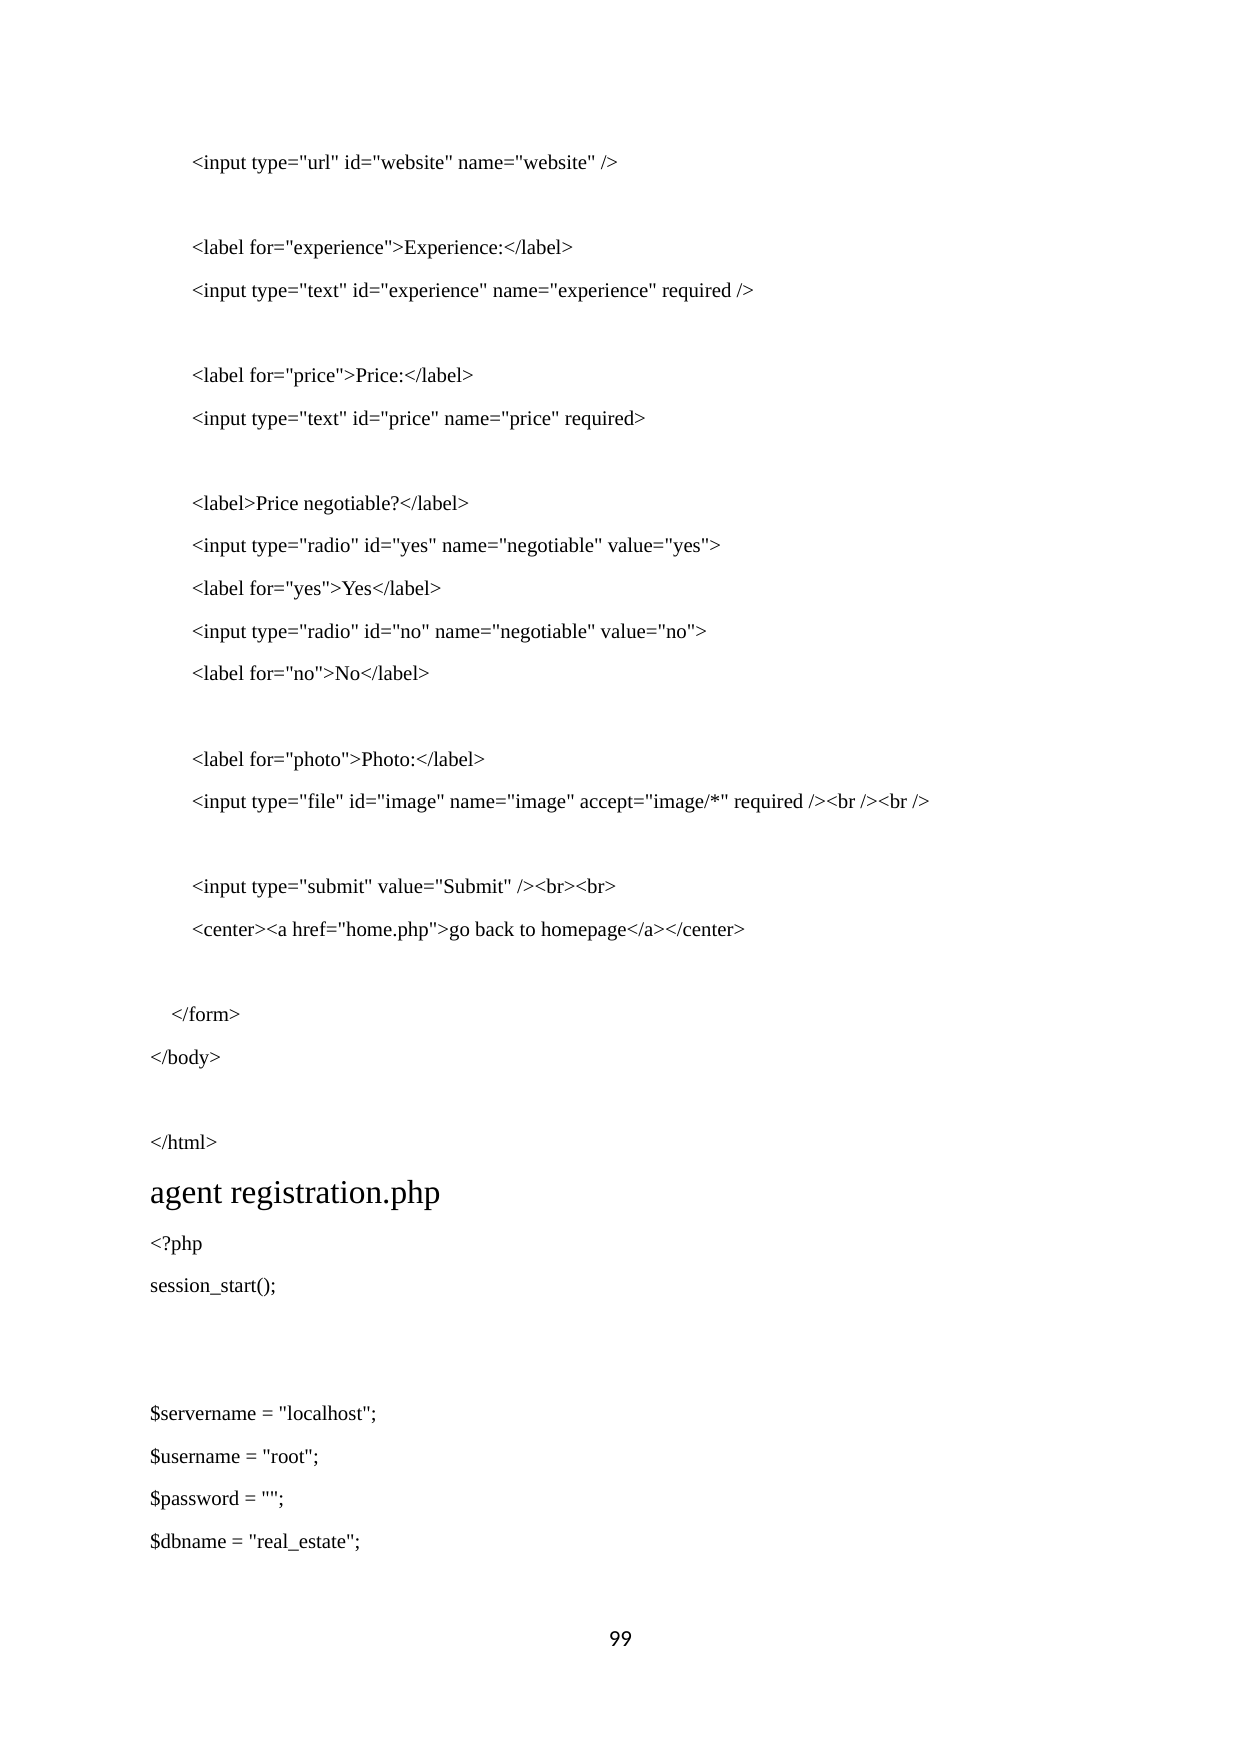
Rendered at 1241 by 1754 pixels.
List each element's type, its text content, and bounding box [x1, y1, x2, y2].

text <label for="photo">Photo:</label> [150, 746, 1090, 771]
text </form> [150, 1002, 1090, 1026]
text <label for="price">Price:</label> [150, 363, 1090, 387]
text <label for="experience">Experience:</label> [150, 235, 1090, 259]
text <input type="radio" id="yes" name="negotiable" value="yes"> [150, 533, 1090, 557]
text <input type="radio" id="no" name="negotiable" value="no"> [150, 619, 1090, 643]
text $username = "root"; [150, 1443, 1090, 1468]
text $servername = "localhost"; [150, 1401, 1090, 1425]
text agent registration.php [150, 1172, 1090, 1211]
text $password = ""; [150, 1486, 1090, 1510]
text $dbname = "real_estate"; [150, 1529, 1090, 1553]
text <input type="text" id="experience" name="experience" required /> [150, 278, 1090, 302]
text <input type="file" id="image" name="image" accept="image/*" required /><br /><br /> [150, 789, 1090, 813]
text <input type="submit" value="Submit" /><br><br> [150, 874, 1090, 898]
text <center><a href="home.php">go back to homepage</a></center> [150, 917, 1090, 941]
text </body> [150, 1045, 1090, 1069]
text <label for="no">No</label> [150, 661, 1090, 685]
text <input type="url" id="website" name="website" /> [150, 150, 1090, 174]
text <label for="yes">Yes</label> [150, 576, 1090, 600]
text <input type="text" id="price" name="price" required> [150, 406, 1090, 430]
text <label>Price negotiable?</label> [150, 491, 1090, 515]
text session_start(); [150, 1273, 1090, 1297]
text <?php [150, 1231, 1090, 1254]
text </html> [150, 1130, 1090, 1154]
